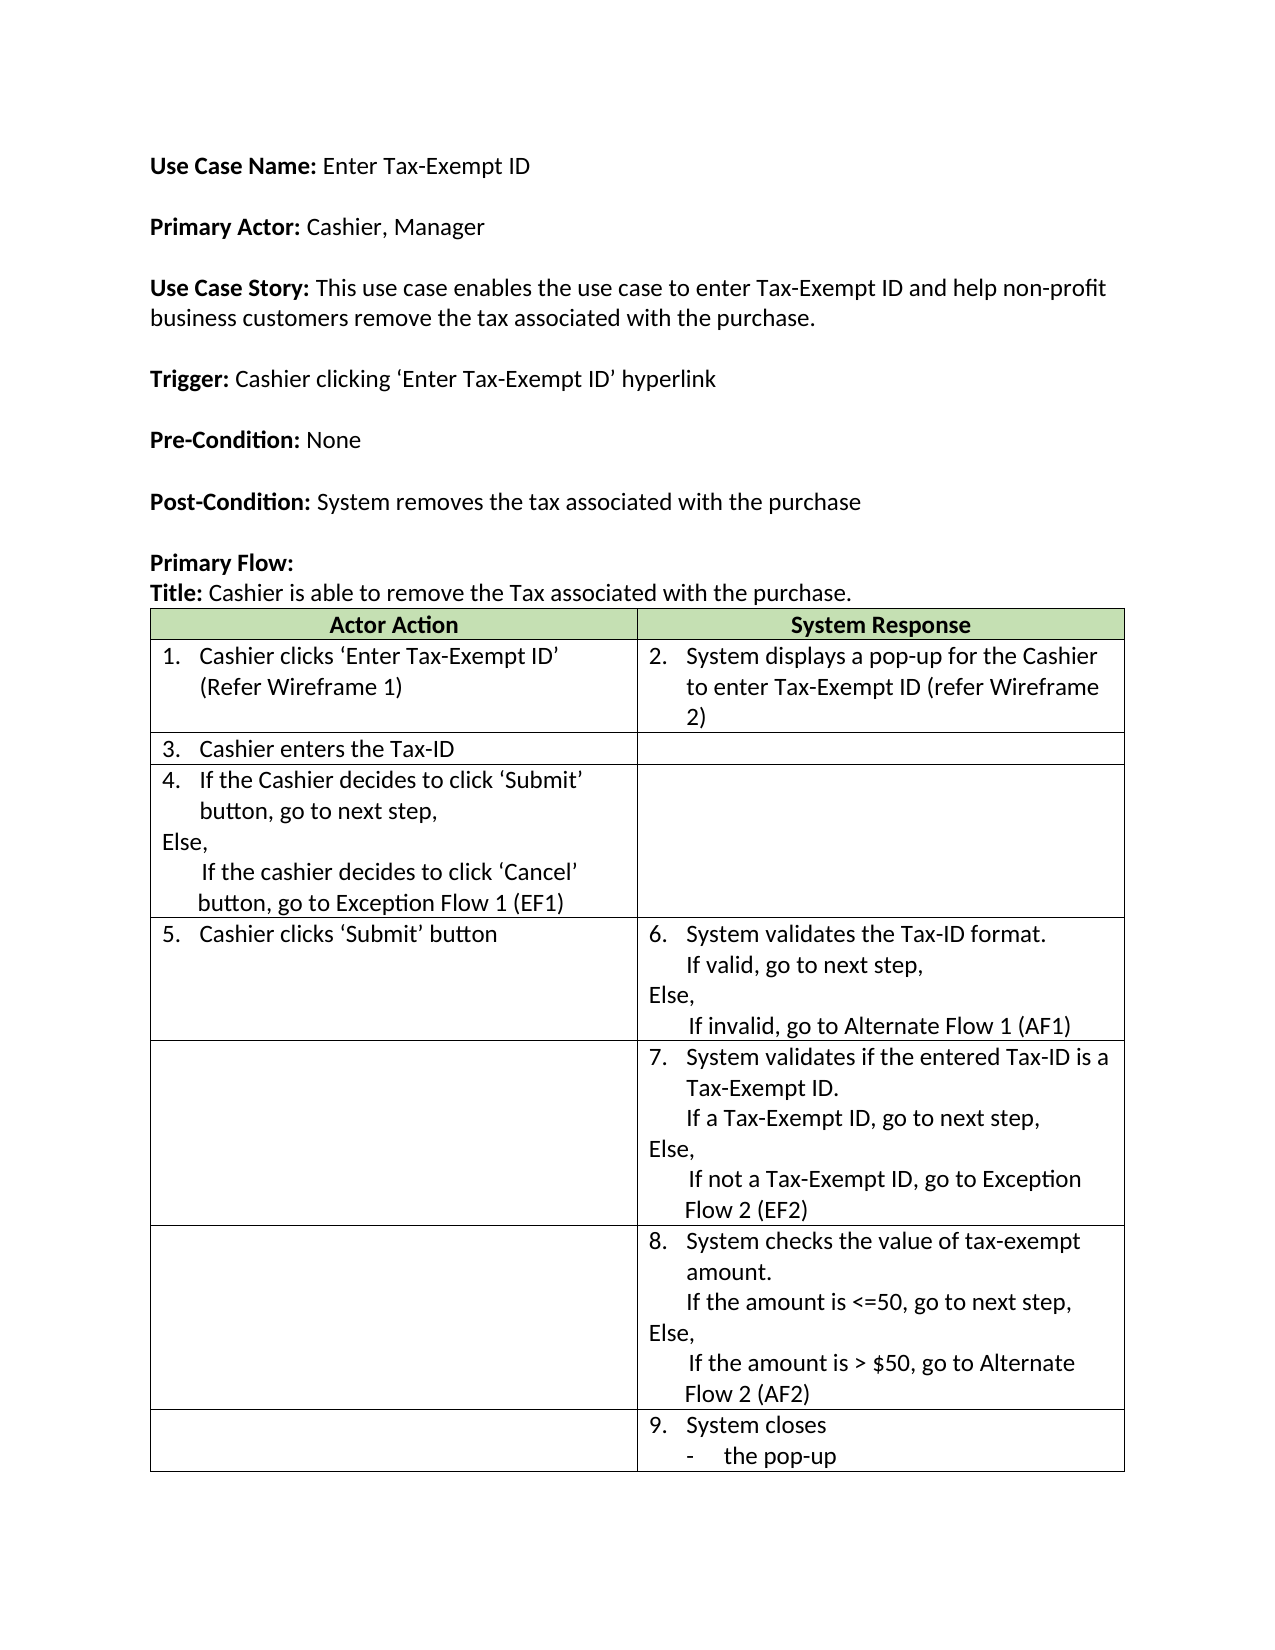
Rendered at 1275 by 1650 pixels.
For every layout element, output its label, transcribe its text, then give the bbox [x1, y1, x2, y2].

table_header Actor Action [151, 609, 637, 639]
table_cell [151, 1226, 637, 1409]
table_cell System validates the Tax-ID format. If valid, go to next step, Else, If invalid, go to Alternate Flow 1 (AF1) [638, 918, 1124, 1040]
table_cell [638, 733, 1124, 763]
text Pre-Condition: None [150, 425, 1125, 455]
text Use Case Name: Enter Tax-Exempt ID [150, 150, 1125, 181]
table_cell [151, 1041, 637, 1224]
table_cell Cashier clicks ‘Enter Tax-Exempt ID’ (Refer Wireframe 1) [151, 640, 637, 732]
table_cell System displays a pop-up for the Cashier to enter Tax-Exempt ID (refer Wireframe 2) [638, 640, 1124, 732]
table_cell Cashier clicks ‘Submit’ button [151, 918, 637, 1040]
table_cell Cashier enters the Tax-ID [151, 733, 637, 763]
table_cell System checks the value of tax-exempt amount. If the amount is <=50, go to next step, Else, If the amount is > $50, go to Alternate Flow 2 (AF2) [638, 1226, 1124, 1409]
text Use Case Story: This use case enables the use case to enter Tax-Exempt ID and help non-profit business customers remove the tax associated with the purchase. [150, 272, 1125, 333]
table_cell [638, 1410, 1124, 1471]
text Primary Actor: Cashier, Manager [150, 211, 1125, 242]
text Post-Condition: System removes the tax associated with the purchase [150, 486, 1125, 516]
table_cell System validates if the entered Tax-ID is a Tax-Exempt ID. If a Tax-Exempt ID, go to next step, Else, If not a Tax-Exempt ID, go to Exception Flow 2 (EF2) [638, 1041, 1124, 1224]
text Trigger: Cashier clicking ‘Enter Tax-Exempt ID’ hyperlink [150, 364, 1125, 394]
table_header System Response [638, 609, 1124, 639]
table_cell [151, 1410, 637, 1471]
text Title: Cashier is able to remove the Tax associated with the purchase. [150, 577, 1125, 608]
text Primary Flow: [150, 547, 1125, 577]
table_cell [638, 765, 1124, 917]
table_cell If the Cashier decides to click ‘Submit’ button, go to next step, Else, If the cashier decides to click ‘Cancel’ button, go to Exception Flow 1 (EF1) [151, 765, 637, 917]
